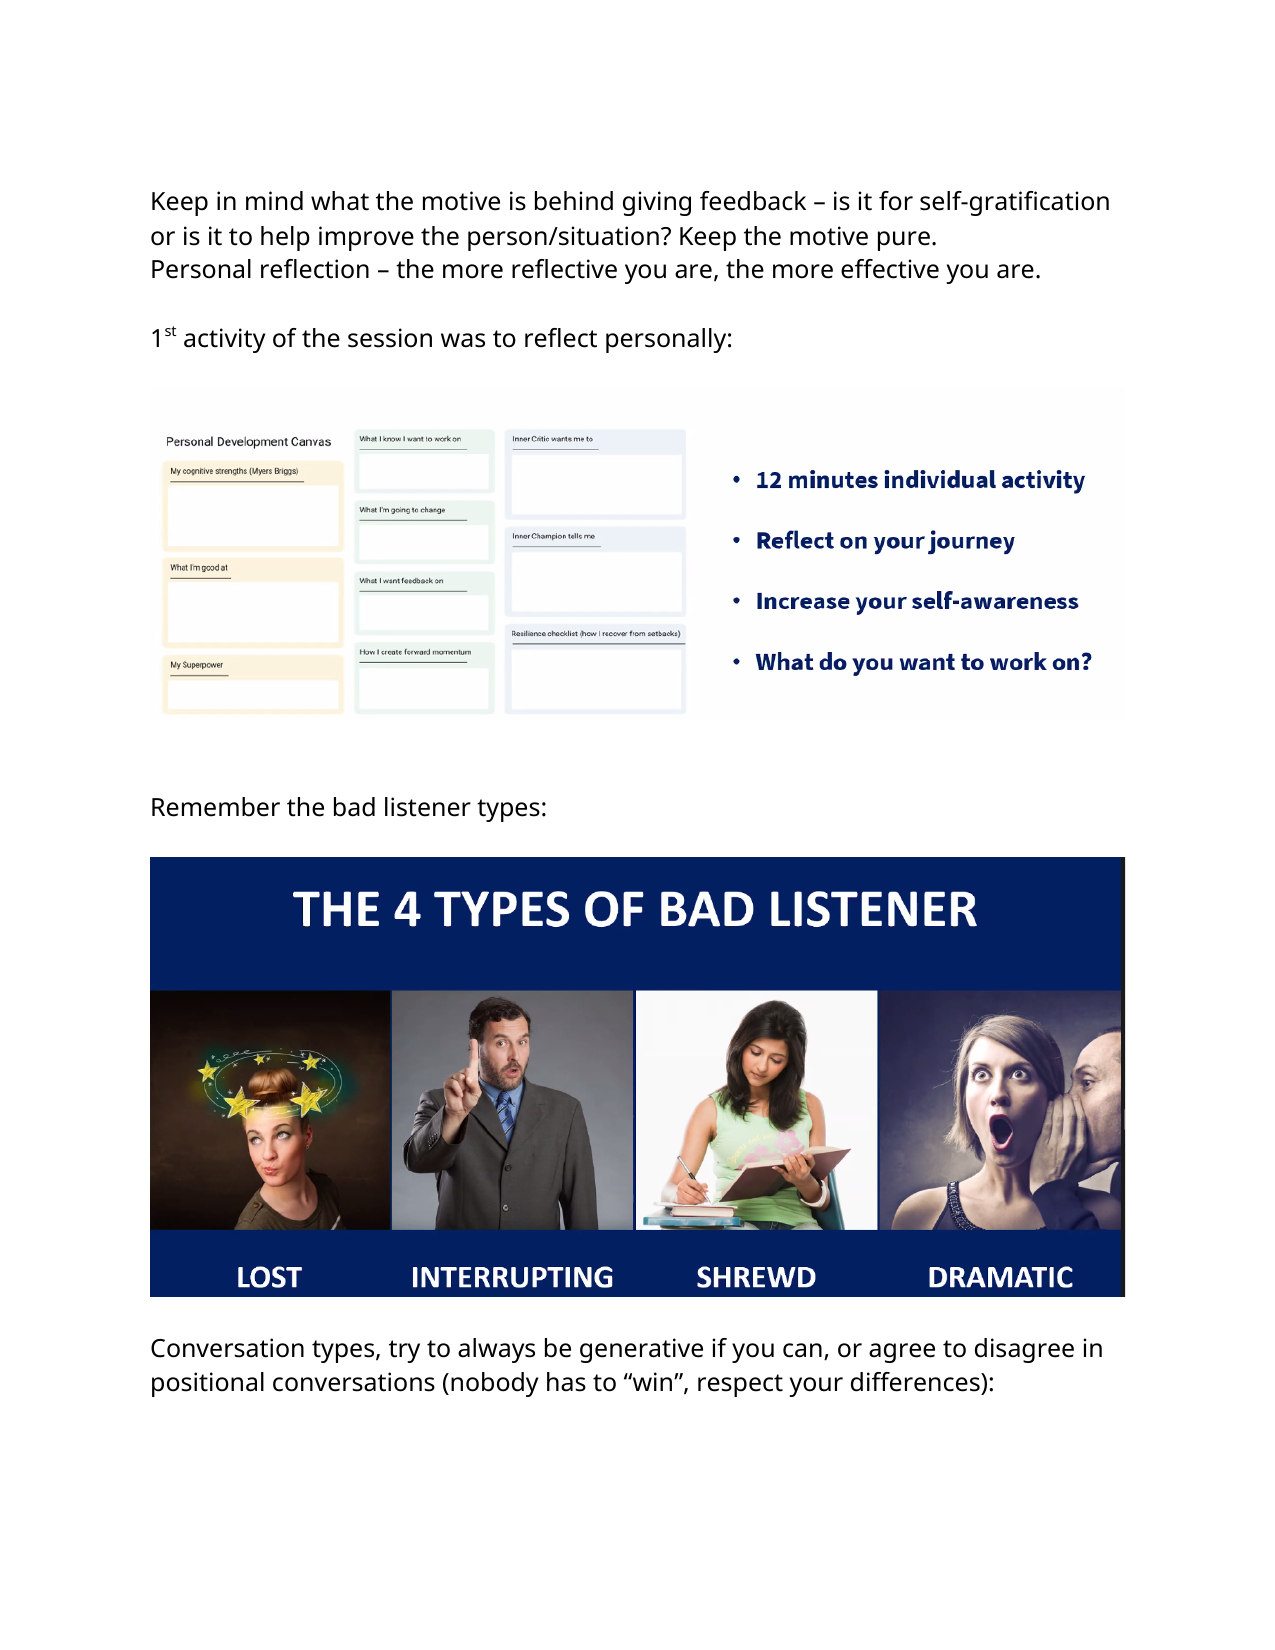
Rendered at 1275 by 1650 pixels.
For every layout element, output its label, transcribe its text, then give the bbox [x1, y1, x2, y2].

text Remember the bad listener types: [150, 789, 1125, 824]
text Personal reflection – the more reflective you are, the more effective you are. [150, 252, 1125, 286]
picture [150, 388, 1125, 722]
text Keep in mind what the motive is behind giving feedback – is it for self-gratification or is it to help improve the person/situation? Keep the motive pure. [150, 184, 1125, 252]
text 1st activity of the session was to reflect personally: [150, 320, 1125, 354]
text Conversation types, try to always be generative if you can, or agree to disagree in positional conversations (nobody has to “win”, respect your differences): [150, 1331, 1125, 1399]
picture [150, 857, 1125, 1297]
